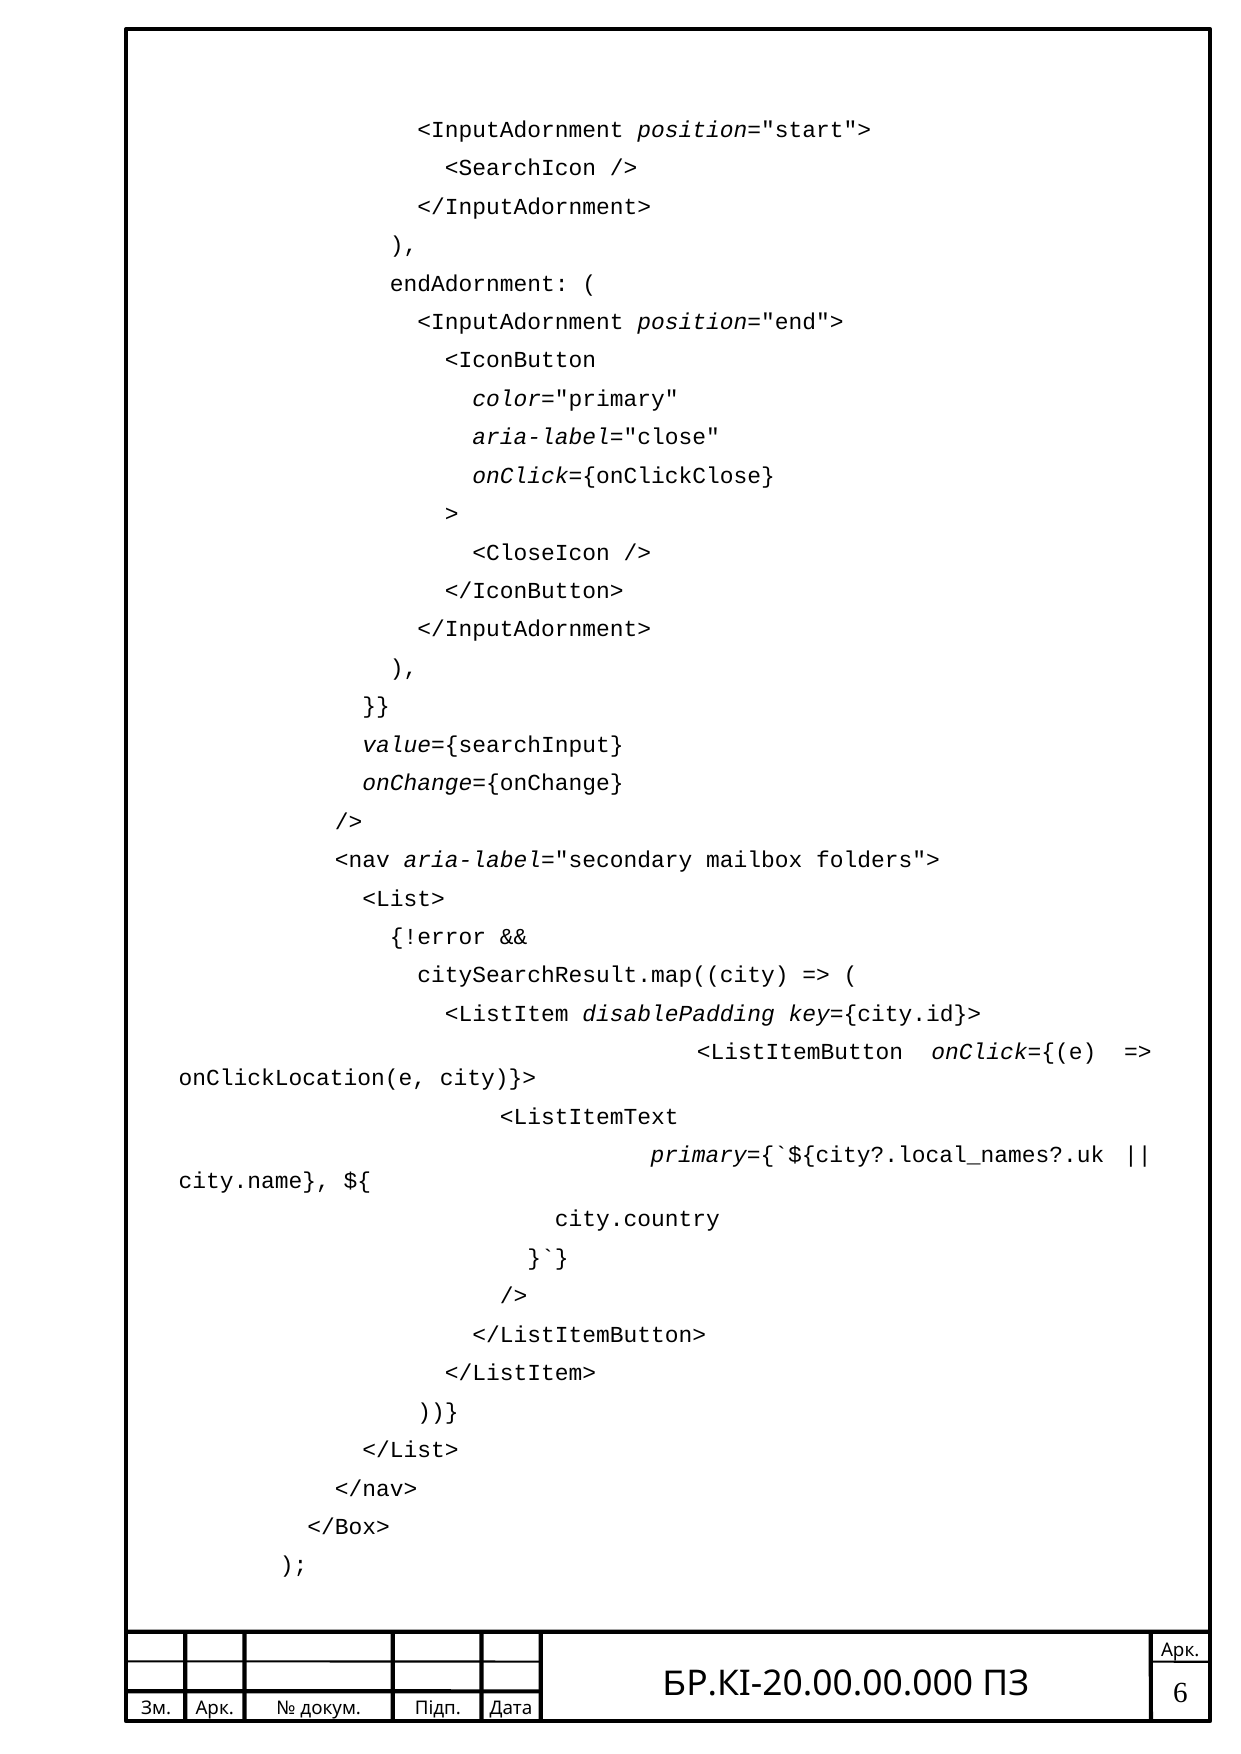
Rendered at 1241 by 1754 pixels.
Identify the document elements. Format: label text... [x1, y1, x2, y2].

text </InputAdornment> [178, 195, 1152, 221]
text <IconButton [178, 349, 1152, 375]
text </ListItem> [178, 1362, 1152, 1387]
text <ListItemText [178, 1105, 1152, 1131]
text onChange={onChange} [178, 772, 1152, 797]
text ), [178, 656, 1152, 682]
text onClick={onClickClose} [178, 464, 1152, 490]
text aria-label="close" [178, 426, 1152, 452]
text </List> [178, 1438, 1152, 1464]
text primary={`${city?.local_names?.uk || city.name}, ${ [178, 1143, 1152, 1195]
text color="primary" [178, 387, 1152, 413]
text > [178, 502, 1152, 528]
text <ListItemButton onClick={(e) => onClickLocation(e, city)}> [178, 1041, 1152, 1092]
text citySearchResult.map((city) => ( [178, 964, 1152, 990]
text ); [178, 1554, 1152, 1580]
text <InputAdornment position="start"> [178, 118, 1152, 144]
text }`} [178, 1246, 1152, 1272]
text </nav> [178, 1477, 1152, 1503]
text <CloseIcon /> [178, 541, 1152, 567]
text /> [178, 810, 1152, 836]
text ), [178, 233, 1152, 259]
text endAdornment: ( [178, 272, 1152, 298]
text /> [178, 1285, 1152, 1311]
text <SearchIcon /> [178, 157, 1152, 182]
text ))} [178, 1400, 1152, 1426]
text city.country [178, 1208, 1152, 1234]
text }} [178, 695, 1152, 721]
text </Box> [178, 1515, 1152, 1541]
text <List> [178, 887, 1152, 913]
text <InputAdornment position="end"> [178, 310, 1152, 336]
text </ListItemButton> [178, 1323, 1152, 1349]
text {!error && [178, 925, 1152, 951]
text </InputAdornment> [178, 618, 1152, 644]
text value={searchInput} [178, 733, 1152, 759]
text </IconButton> [178, 579, 1152, 605]
text <ListItem disablePadding key={city.id}> [178, 1002, 1152, 1028]
text <nav aria-label="secondary mailbox folders"> [178, 848, 1152, 874]
